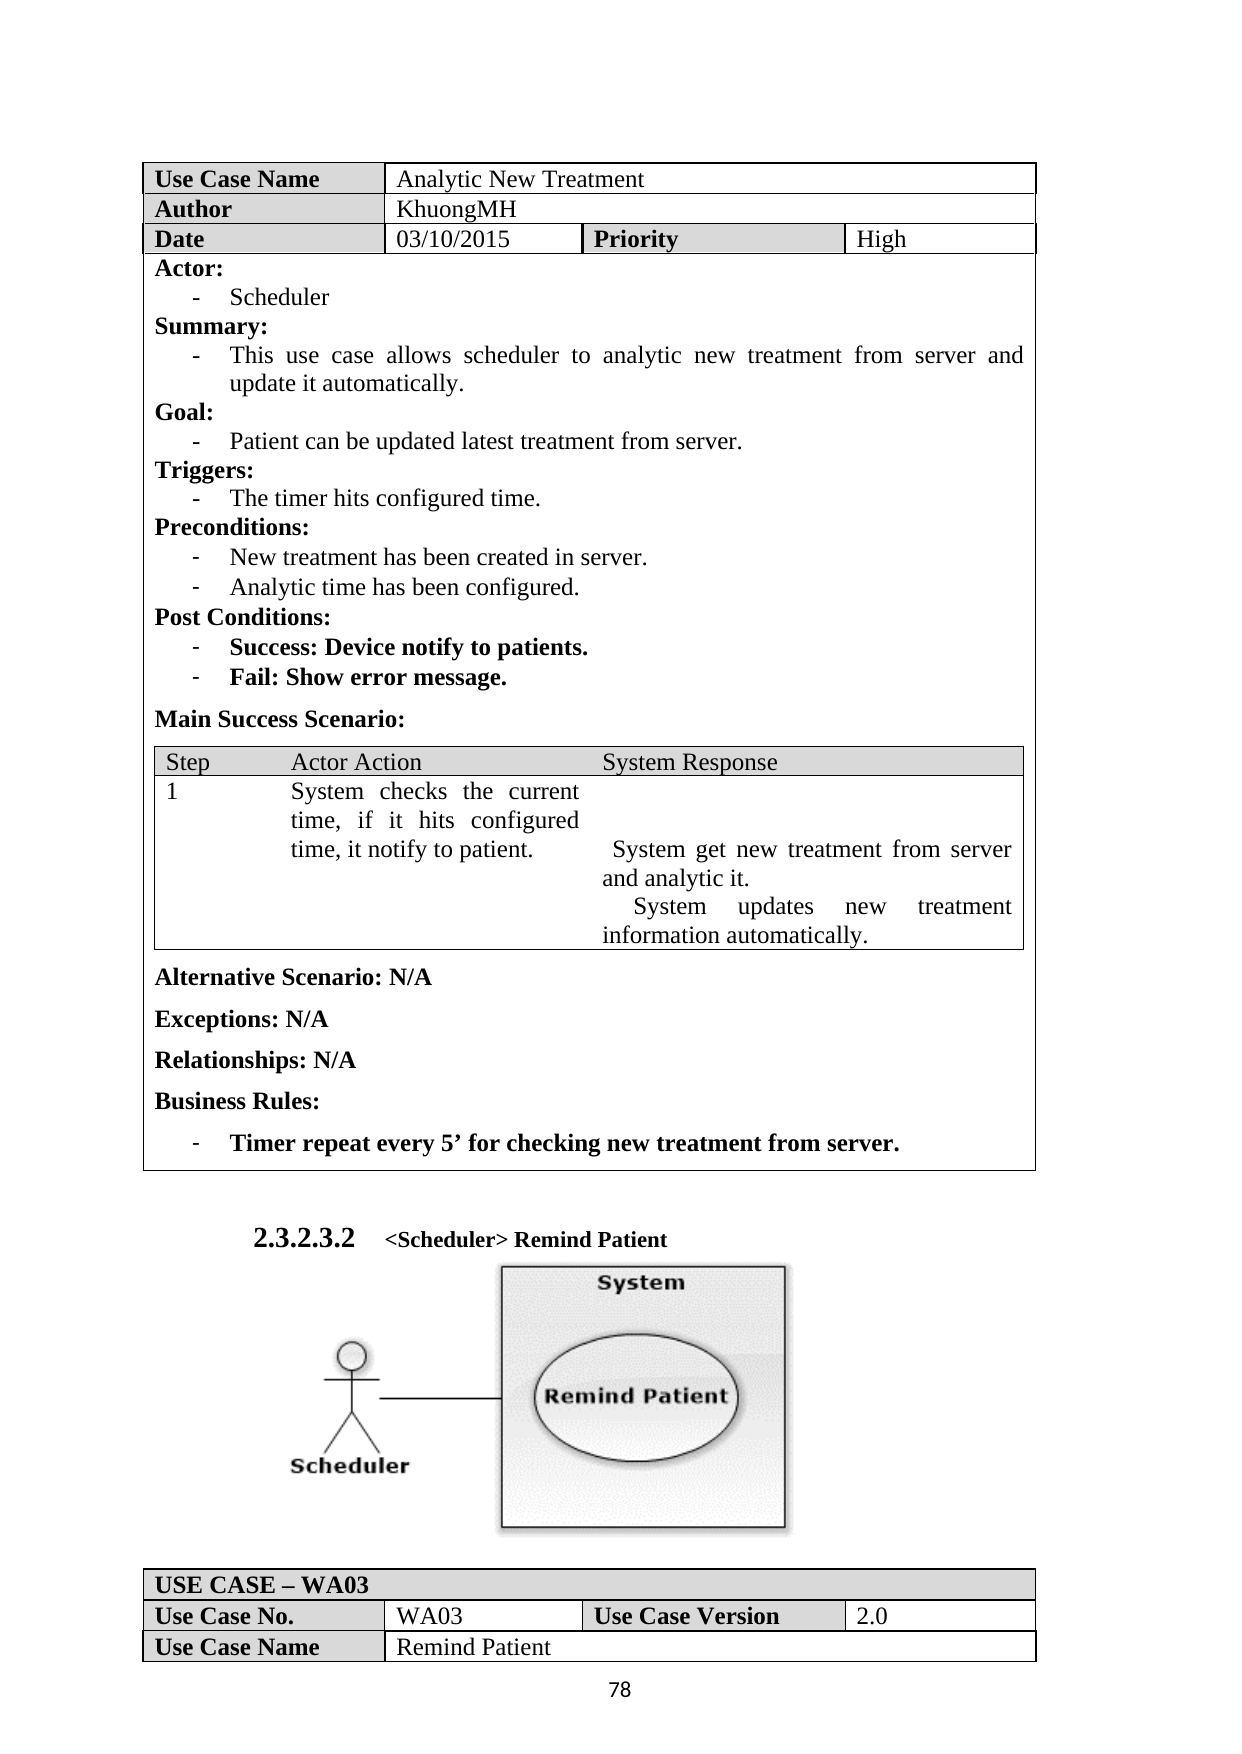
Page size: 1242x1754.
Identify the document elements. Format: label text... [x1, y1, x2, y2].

table_cell Author [144, 194, 384, 223]
table_cell 2.0 [846, 1601, 1035, 1630]
table_cell KhuongMH [385, 193, 1035, 223]
table_cell 03/10/2015 [386, 224, 581, 252]
table_cell Actor: Scheduler Summary: This use case allows scheduler to analytic new treatment from server and update it automatically. Goal: Patient can be updated latest treatment from server. Triggers: The timer hits configured time. Preconditions: New treatment has been created in server. Analytic time has been configured. Post Conditions: Success: Device notify to patients. Fail: Show error message. Main Success Scenario: Alternative Scenario: N/A Exceptions: N/A Relationships: N/A Business Rules: Timer repeat every 5’ for checking new treatment from server. [144, 253, 1035, 1170]
table_cell Use Case Name [144, 163, 384, 193]
table_cell Use Case No. [144, 1601, 384, 1630]
table_cell High [846, 223, 1035, 252]
table_cell Date [144, 224, 384, 252]
table_cell WA03 [385, 1601, 582, 1630]
picture [281, 1260, 825, 1568]
table_cell Analytic New Treatment [386, 164, 1035, 193]
table_cell Remind Patient [386, 1632, 1035, 1661]
table_cell Use Case Name [144, 1631, 384, 1661]
table_header USE CASE – WA03 [144, 1570, 1035, 1599]
table_cell Priority [584, 224, 844, 252]
table_cell Use Case Version [583, 1601, 845, 1630]
subtitle <Scheduler> Remind Patient [253, 1221, 1146, 1254]
